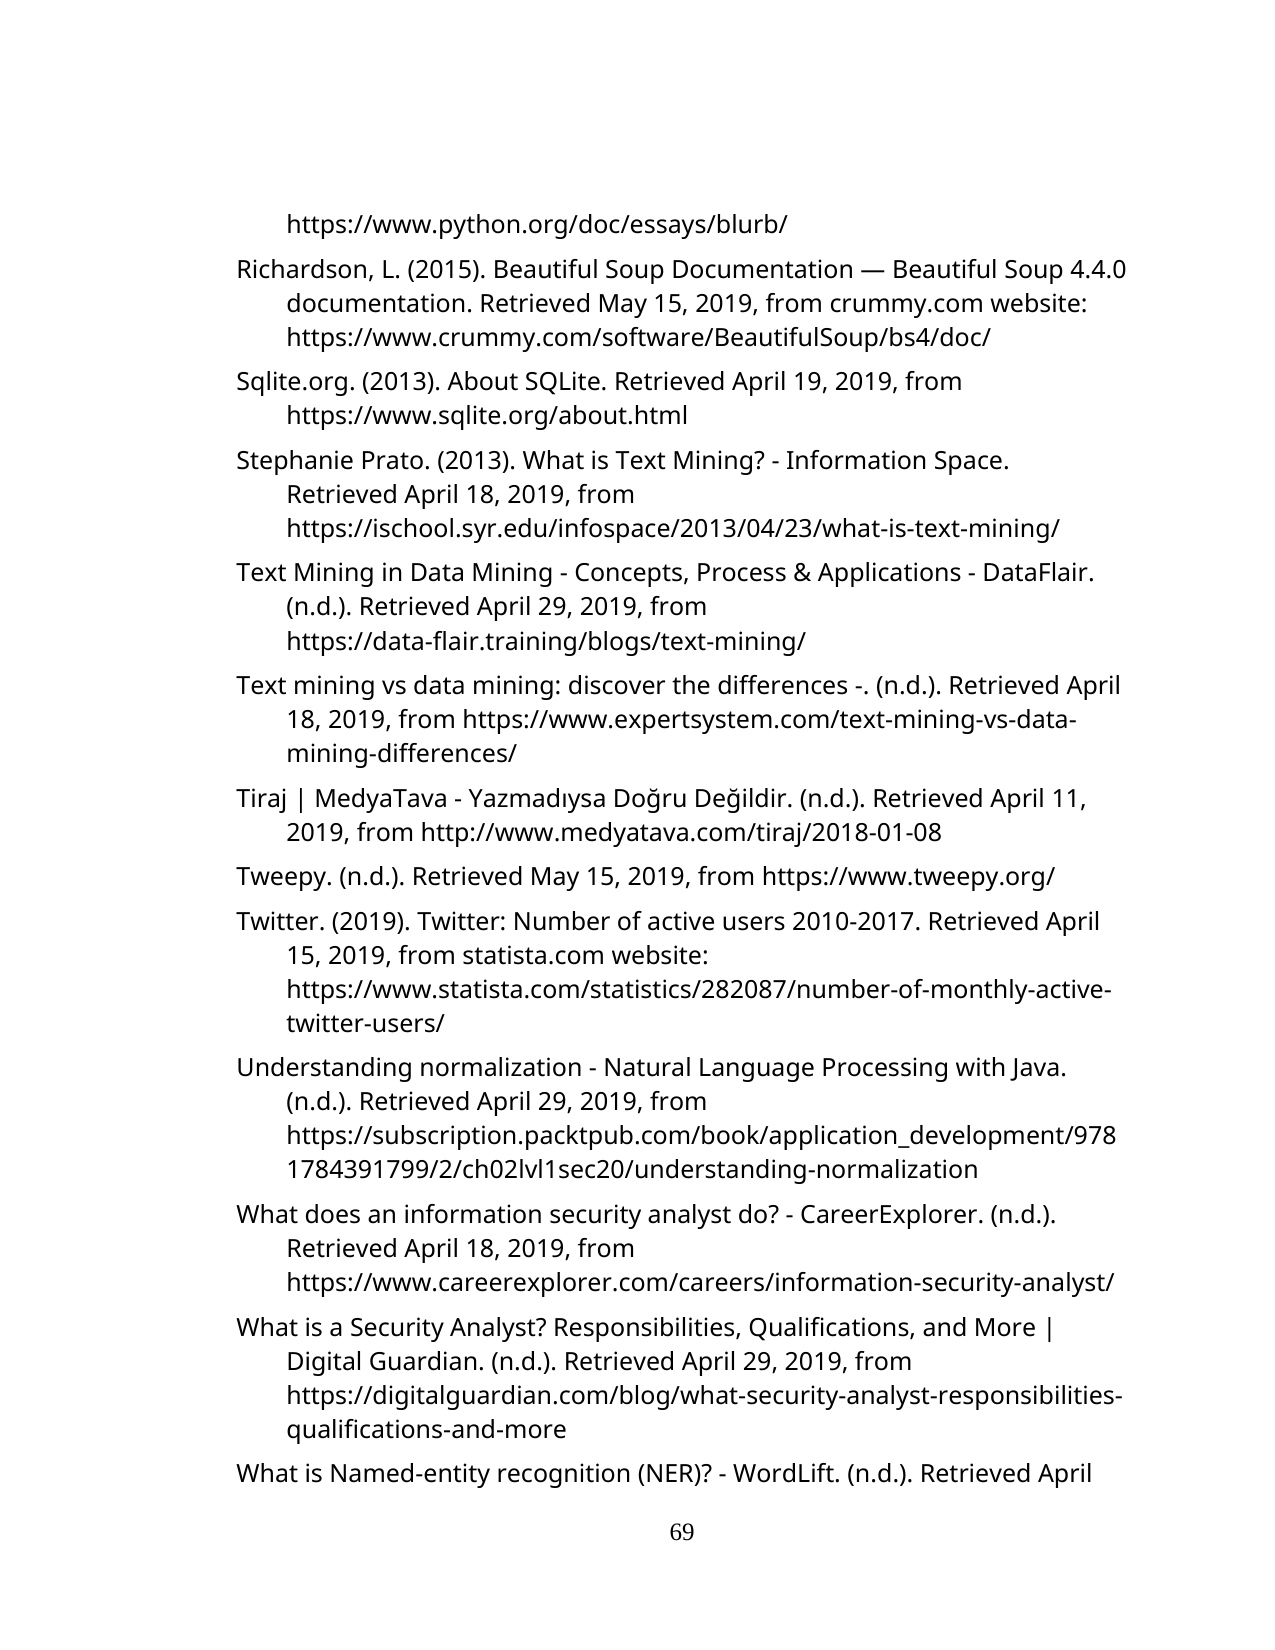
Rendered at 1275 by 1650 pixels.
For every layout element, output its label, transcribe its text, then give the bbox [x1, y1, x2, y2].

text Richardson, L. (2015). Beautiful Soup Documentation — Beautiful Soup 4.4.0 documentation. Retrieved May 15, 2019, from crummy.com website: https://www.crummy.com/software/BeautifulSoup/bs4/doc/ [236, 251, 1127, 353]
text What is a Security Analyst? Responsibilities, Qualifications, and More | Digital Guardian. (n.d.). Retrieved April 29, 2019, from https://digitalguardian.com/blog/what-security-analyst-responsibilities-qualifications-and-more [236, 1309, 1127, 1445]
text What does an information security analyst do? ‐ CareerExplorer. (n.d.). Retrieved April 18, 2019, from https://www.careerexplorer.com/careers/information-security-analyst/ [236, 1197, 1127, 1299]
text Python. (2017). What is Python? Executive Summary | Python.org. Python Software Foundation. Retrieved from https://www.python.org/doc/essays/blurb/ [236, 207, 1127, 241]
text Tweepy. (n.d.). Retrieved May 15, 2019, from https://www.tweepy.org/ [236, 859, 1127, 893]
text Twitter. (2019). Twitter: Number of active users 2010-2017. Retrieved April 15, 2019, from statista.com website: https://www.statista.com/statistics/282087/number-of-monthly-active-twitter-users/ [236, 903, 1127, 1039]
text Sqlite.org. (2013). About SQLite. Retrieved April 19, 2019, from https://www.sqlite.org/about.html [236, 364, 1127, 432]
text Stephanie Prato. (2013). What is Text Mining? - Information Space. Retrieved April 18, 2019, from https://ischool.syr.edu/infospace/2013/04/23/what-is-text-mining/ [236, 442, 1127, 544]
text Text Mining in Data Mining - Concepts, Process & Applications - DataFlair. (n.d.). Retrieved April 29, 2019, from https://data-flair.training/blogs/text-mining/ [236, 555, 1127, 657]
text Text mining vs data mining: discover the differences -. (n.d.). Retrieved April 18, 2019, from https://www.expertsystem.com/text-mining-vs-data-mining-differences/ [236, 668, 1127, 770]
text Understanding normalization - Natural Language Processing with Java. (n.d.). Retrieved April 29, 2019, from https://subscription.packtpub.com/book/application_development/9781784391799/2/ch02lvl1sec20/understanding-normalization [236, 1050, 1127, 1186]
text Tiraj | MedyaTava - Yazmadıysa Doğru Değildir. (n.d.). Retrieved April 11, 2019, from http://www.medyatava.com/tiraj/2018-01-08 [236, 780, 1127, 848]
